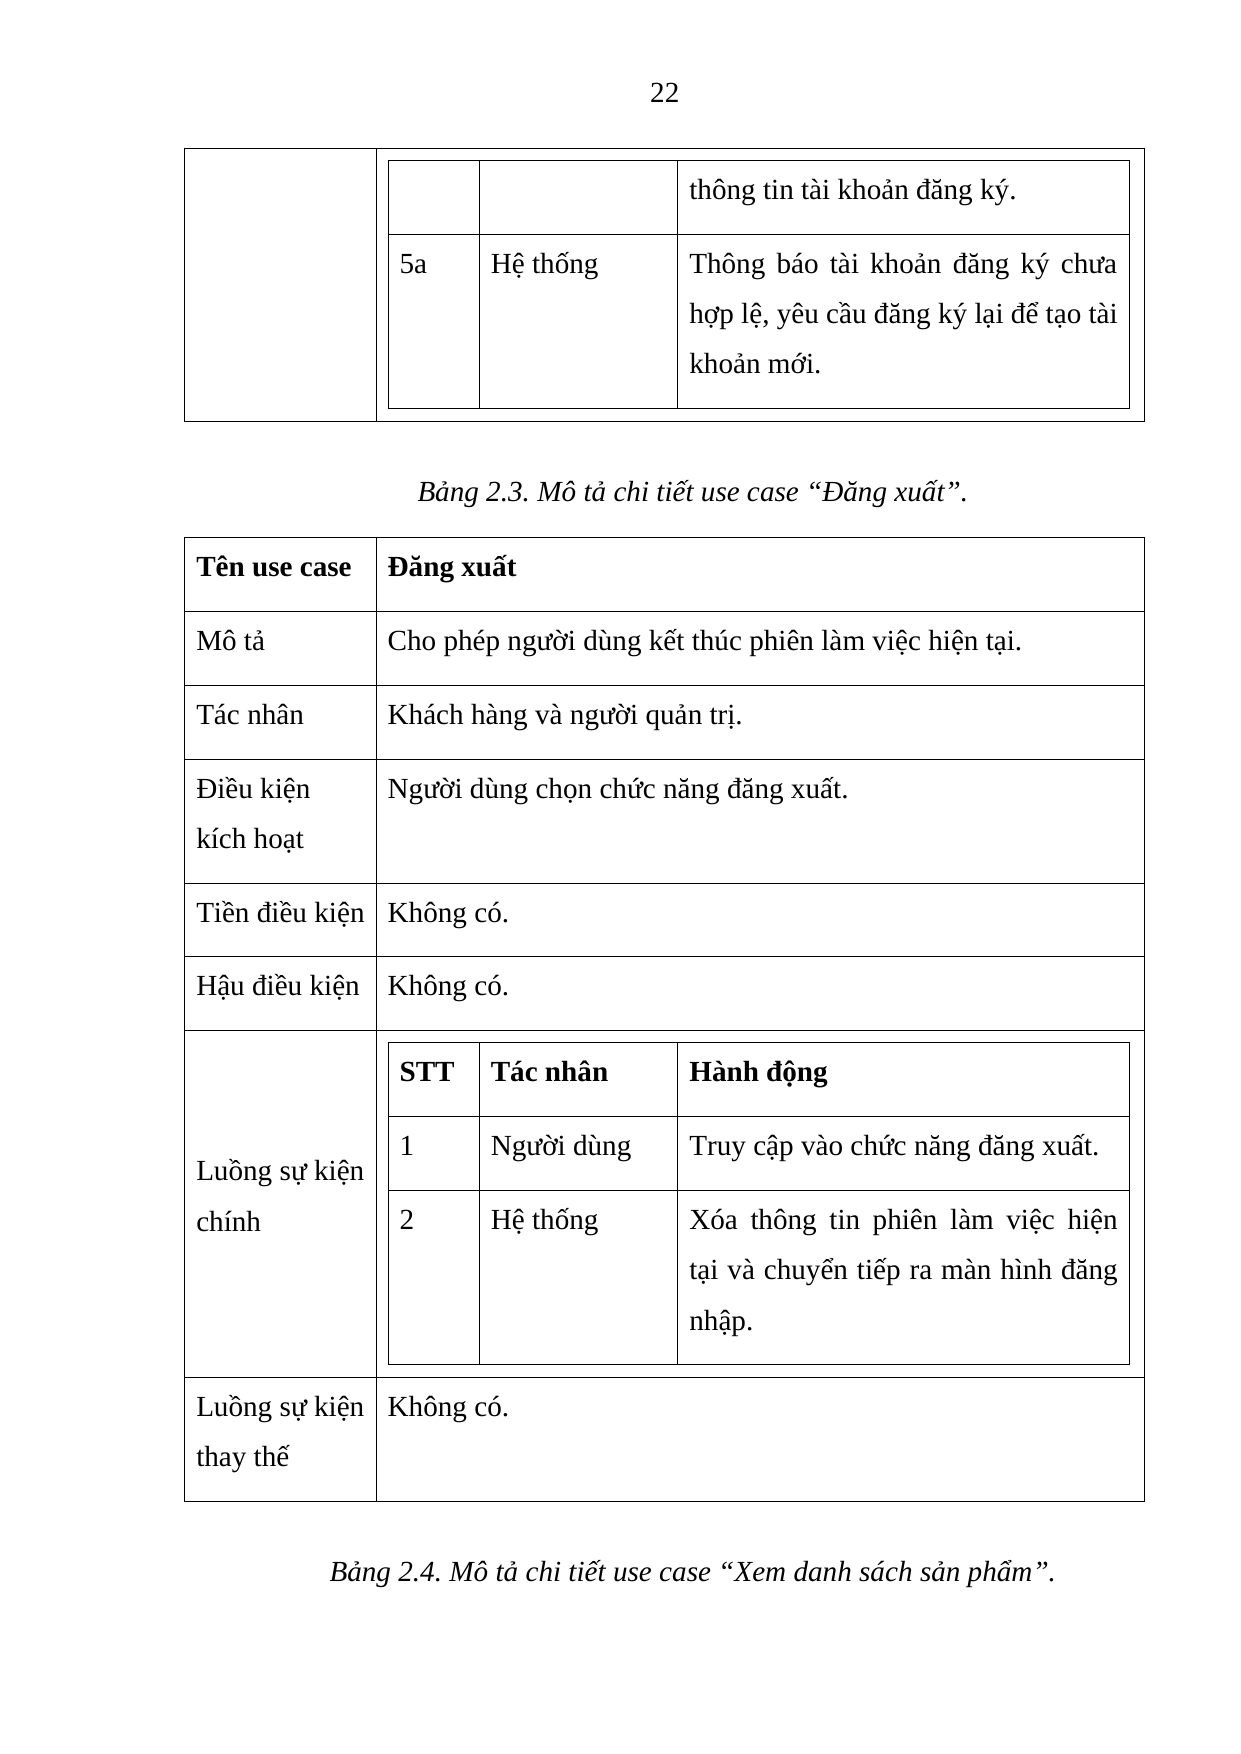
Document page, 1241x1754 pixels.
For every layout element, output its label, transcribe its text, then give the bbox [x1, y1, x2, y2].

table_cell Tiền điều kiện [185, 884, 376, 956]
table_cell Tác nhân [185, 686, 376, 758]
table_cell [377, 1031, 1144, 1377]
table_cell Không có. [377, 1378, 1144, 1501]
table_cell Cho phép người dùng kết thúc phiên làm việc hiện tại. [377, 612, 1144, 685]
table_cell Mô tả [185, 612, 376, 685]
table_cell Không có. [377, 884, 1144, 956]
table_cell Không có. [377, 957, 1144, 1030]
table_header Đăng xuất [377, 538, 1144, 611]
text Bảng 2.4. Mô tả chi tiết use case “Xem danh sách sản phẩm”. [236, 1554, 1122, 1588]
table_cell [185, 149, 376, 421]
text Bảng 2.3. Mô tả chi tiết use case “Đăng xuất”. [236, 474, 1122, 508]
table_cell Điều kiện kích hoạt [185, 760, 376, 882]
table_cell Khách hàng và người quản trị. [377, 686, 1144, 758]
table_cell Người dùng chọn chức năng đăng xuất. [377, 760, 1144, 882]
table_cell Hậu điều kiện [185, 957, 376, 1030]
table_cell Luồng sự kiện chính [185, 1031, 376, 1377]
table_cell [377, 149, 1144, 421]
table_header Tên use case [185, 538, 376, 611]
table_cell Luồng sự kiện thay thế [185, 1378, 376, 1501]
